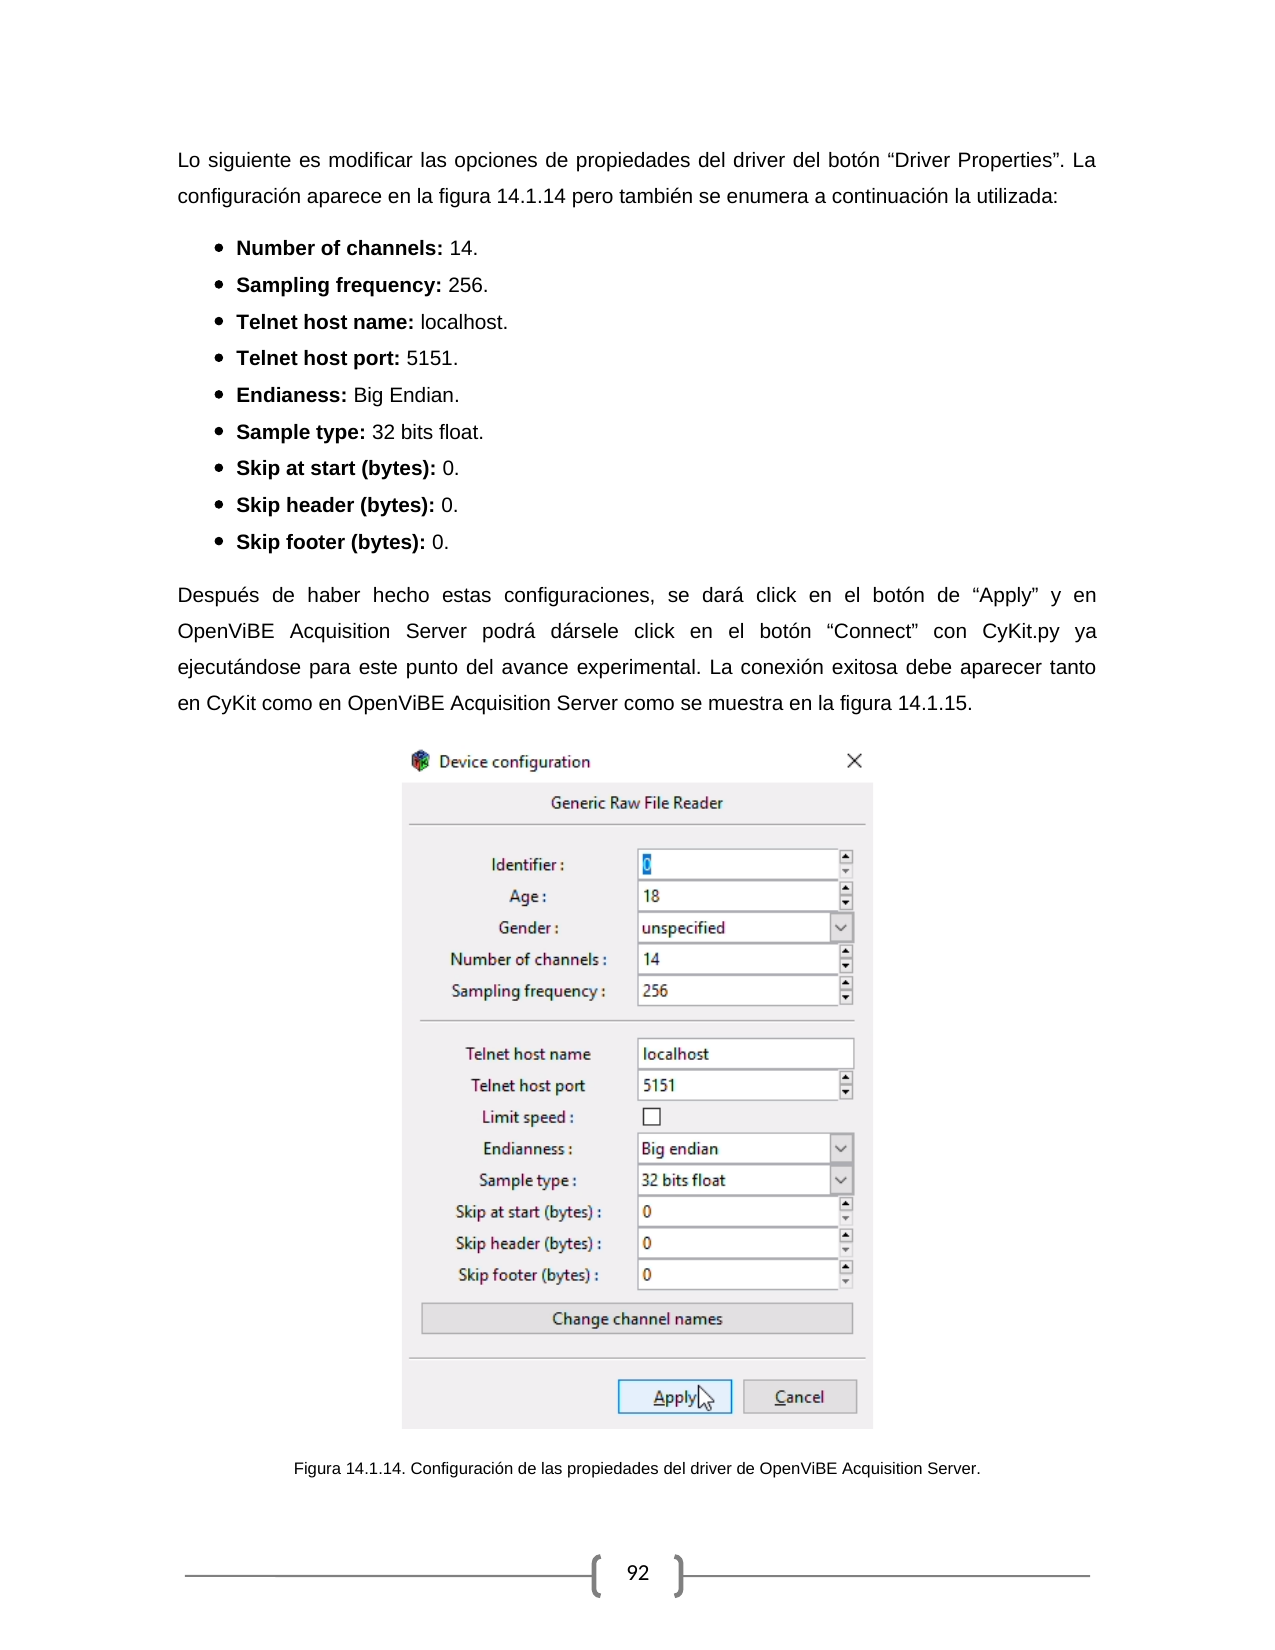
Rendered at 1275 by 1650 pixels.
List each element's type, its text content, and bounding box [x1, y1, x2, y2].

text Después de haber hecho estas configuraciones, se dará click en el botón de “Apply” y en OpenViBE Acquisition Server podrá dársele click en el botón “Connect” con CyKit.py ya ejecutándose para este punto del avance experimental. La conexión exitosa debe aparecer tanto en CyKit como en OpenViBE Acquisition Server como se muestra en la figura 14.1.15. [177, 583, 1098, 714]
picture [401, 743, 874, 1429]
list Sample type: 32 bits float. [215, 419, 1098, 444]
list Skip at start (bytes): 0. [215, 456, 1098, 481]
list Sampling frequency: 256. [215, 273, 1098, 297]
list Telnet host name: localhost. [215, 309, 1098, 334]
list Skip header (bytes): 0. [215, 493, 1098, 517]
list Number of channels: 14. [215, 236, 1098, 261]
text Figura 14.1.14. Configuración de las propiedades del driver de OpenViBE Acquisition Server. [177, 1459, 1098, 1478]
text Lo siguiente es modificar las opciones de propiedades del driver del botón “Driver Properties”. La configuración aparece en la figura 14.1.14 pero también se enumera a continuación la utilizada: [177, 148, 1098, 207]
list Endianess: Big Endian. [215, 383, 1098, 407]
list Telnet host port: 5151. [215, 346, 1098, 371]
list Skip footer (bytes): 0. [215, 529, 1098, 554]
